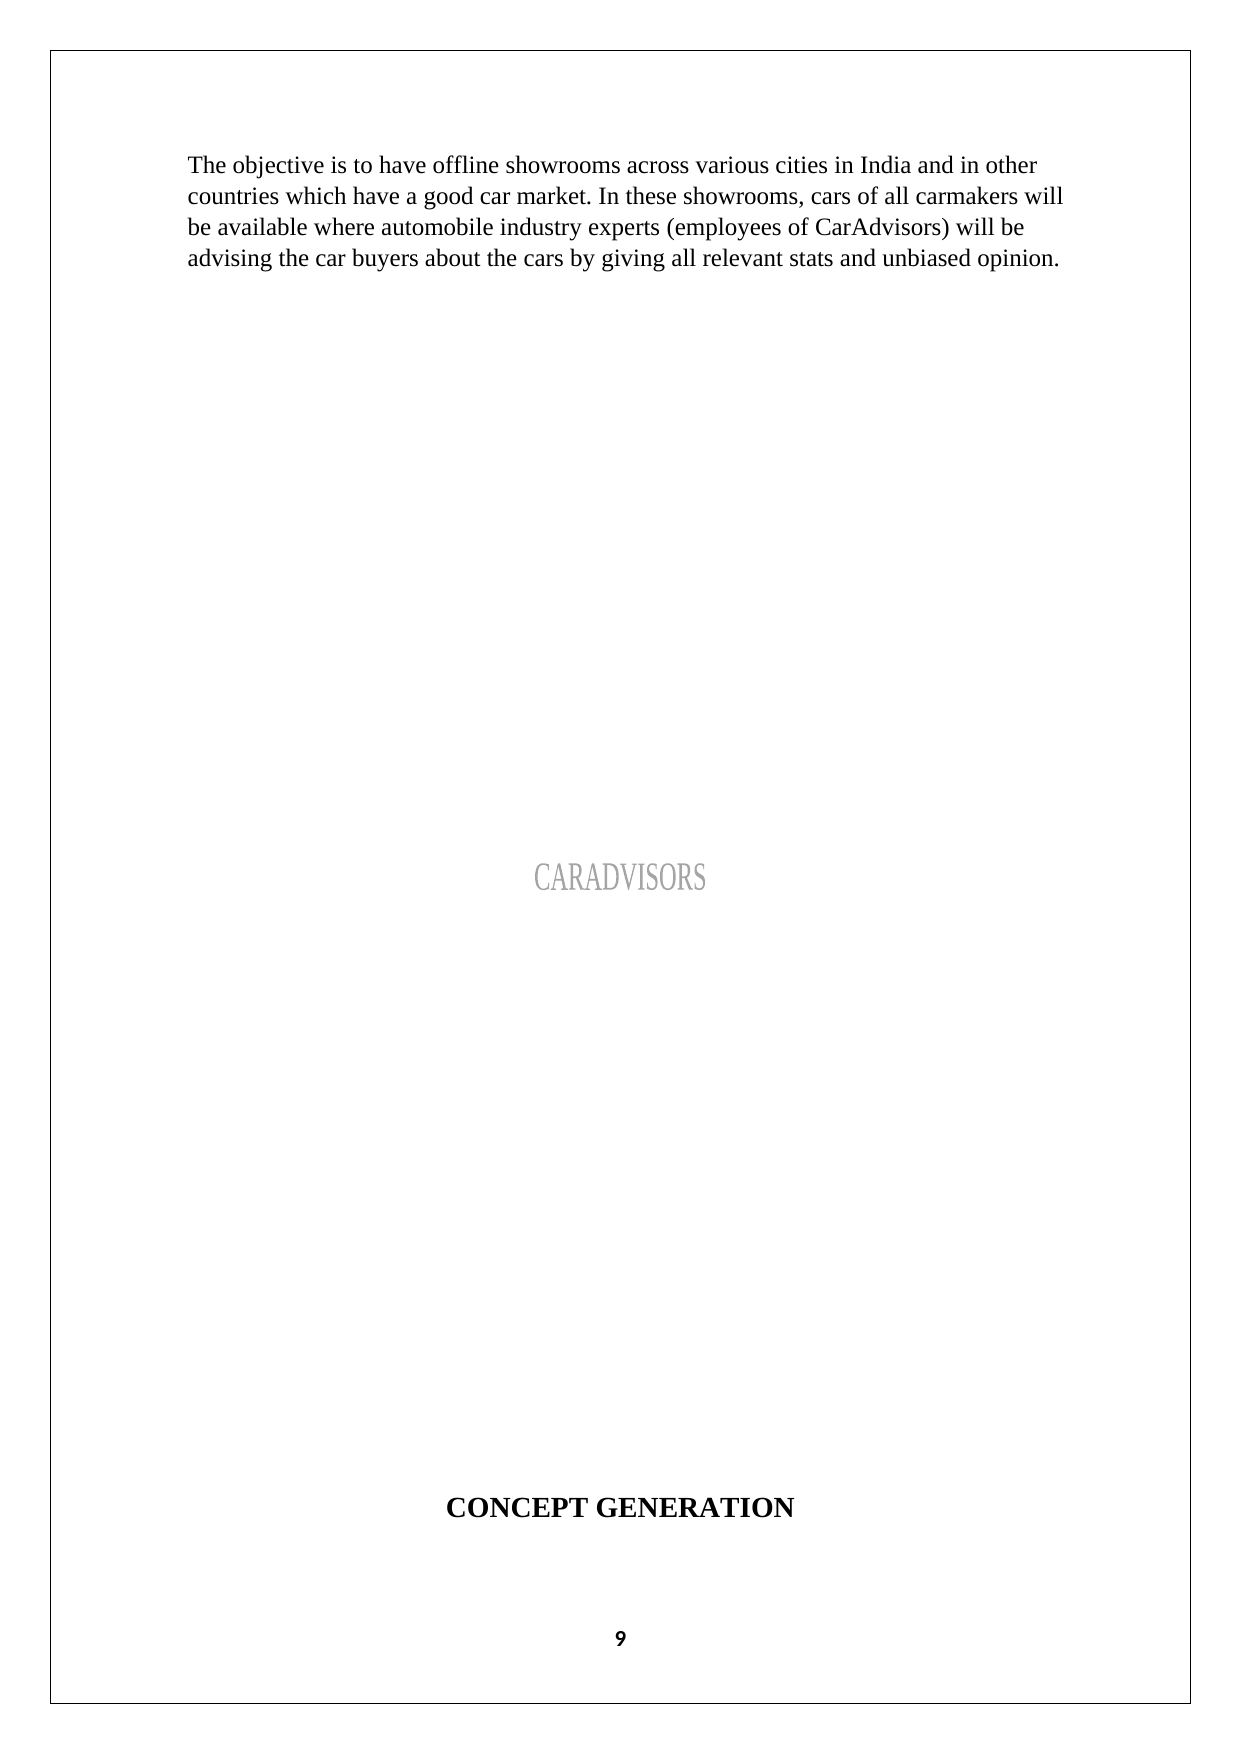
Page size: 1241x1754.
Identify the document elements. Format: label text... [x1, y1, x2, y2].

text CONCEPT GENERATION [150, 1490, 1090, 1524]
text The objective is to have offline showrooms across various cities in India and in other countries which have a good car market. In these showrooms, cars of all carmakers will be available where automobile industry experts (employees of CarAdvisors) will be advising the car buyers about the cars by giving all relevant stats and unbiased opinion. [187, 150, 1090, 272]
